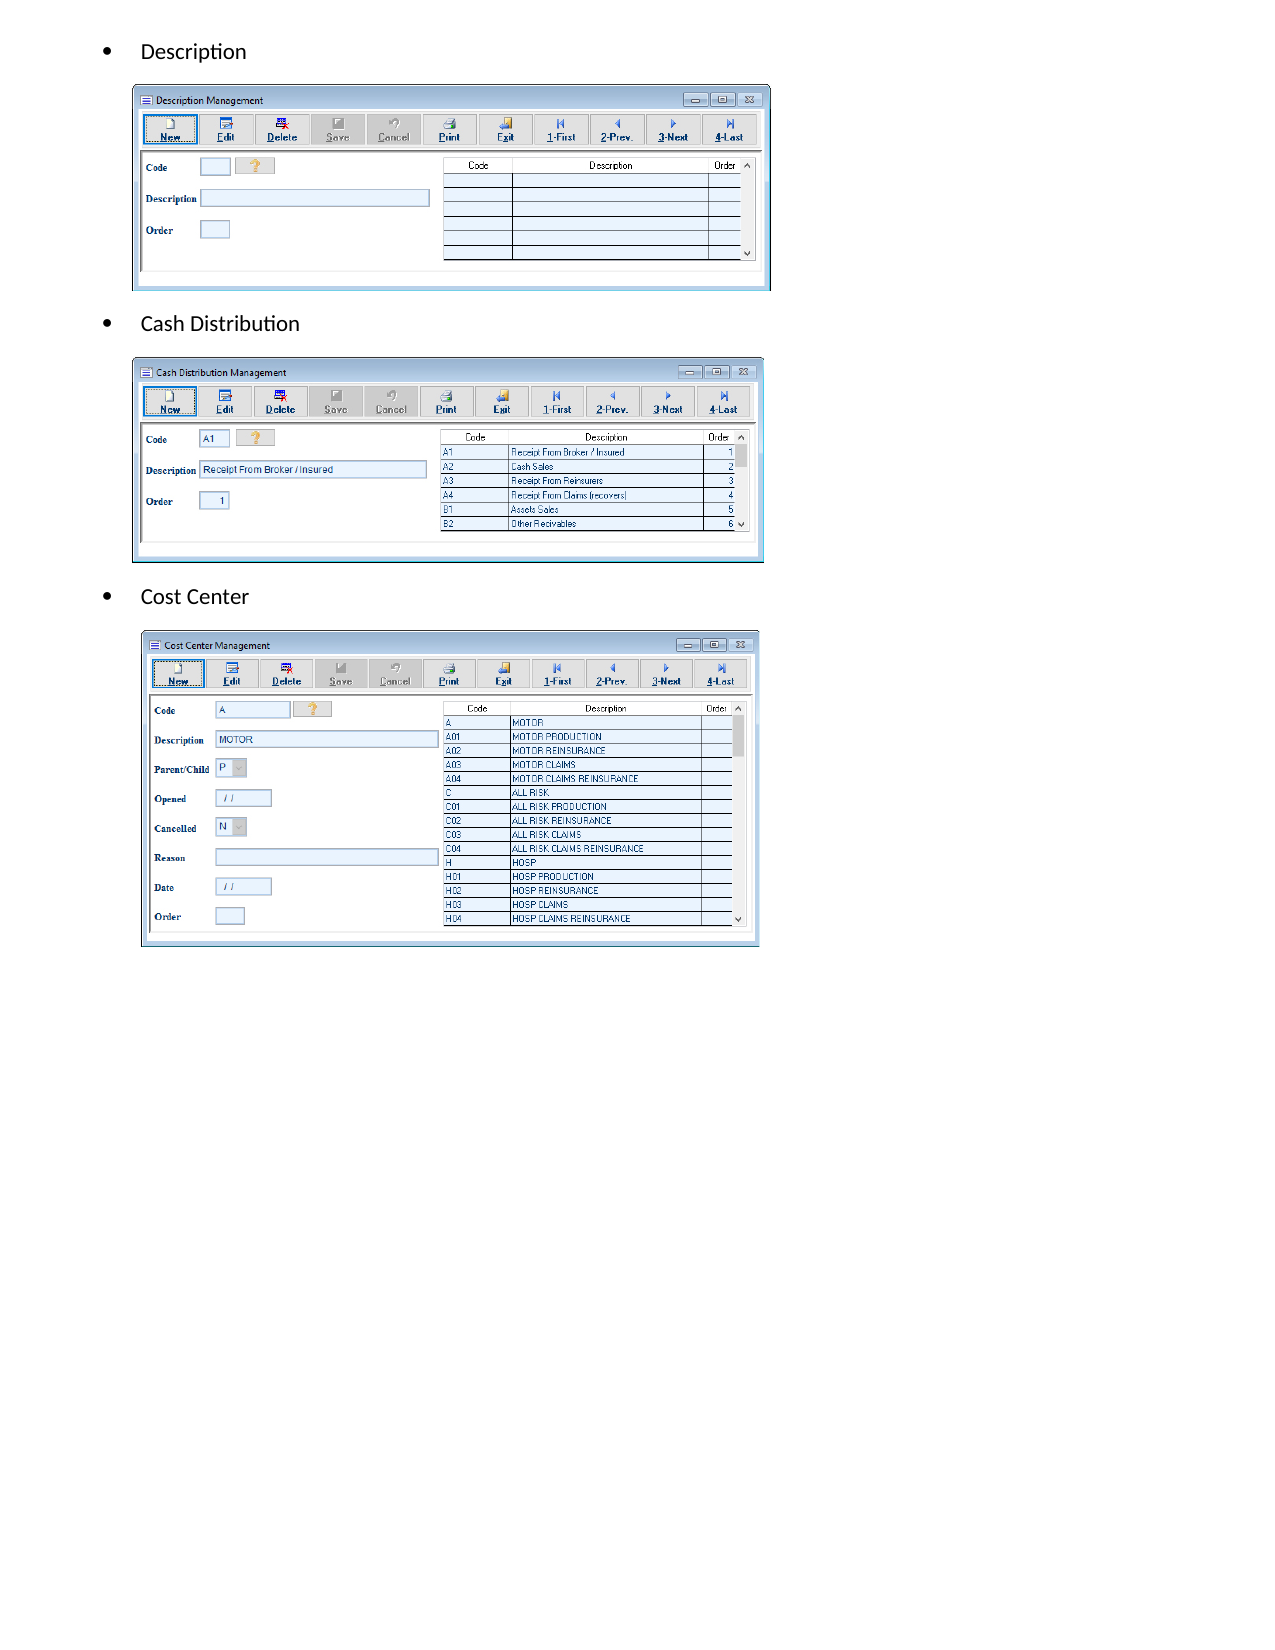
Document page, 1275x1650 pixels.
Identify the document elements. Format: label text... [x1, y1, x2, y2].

picture [131, 84, 772, 291]
list Description [103, 37, 1219, 66]
picture [131, 356, 764, 564]
list Cash Distribution [103, 309, 1219, 337]
list Cost Center [103, 582, 1219, 610]
picture [140, 629, 760, 947]
